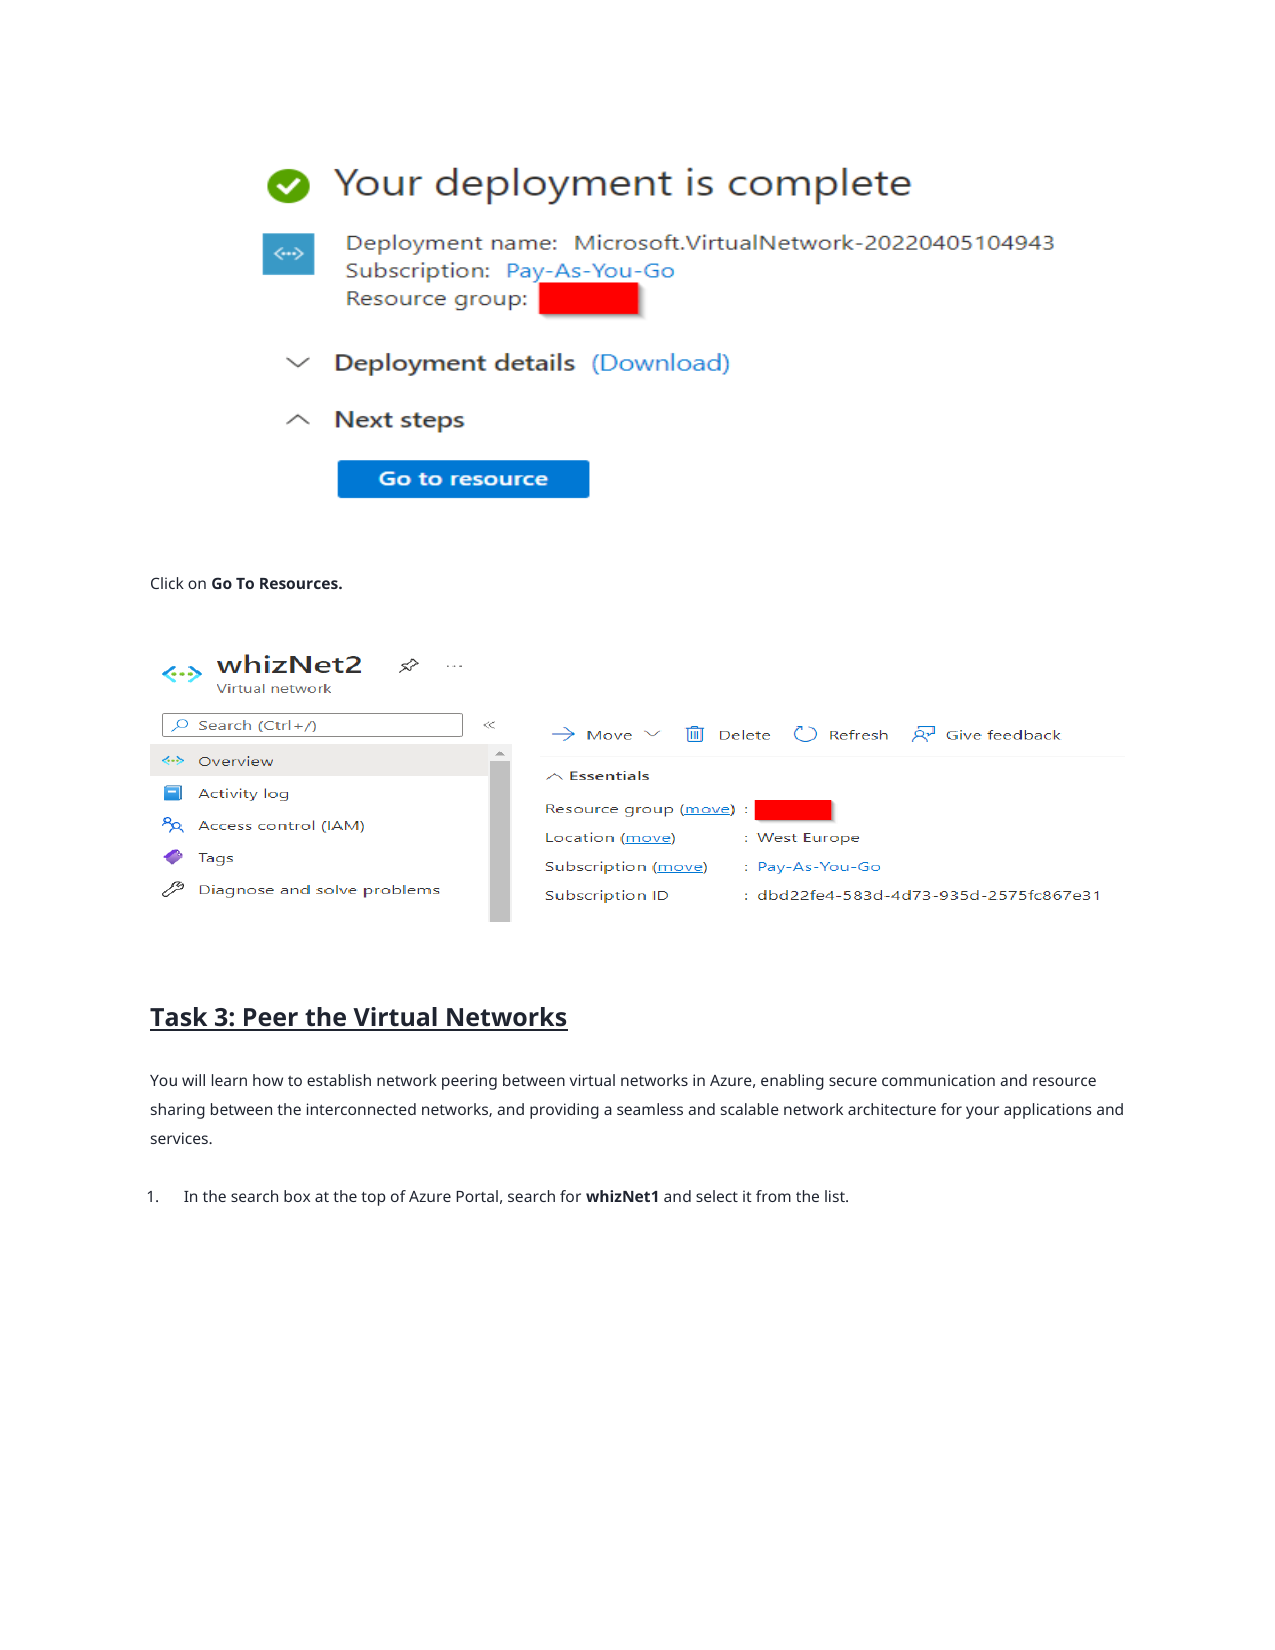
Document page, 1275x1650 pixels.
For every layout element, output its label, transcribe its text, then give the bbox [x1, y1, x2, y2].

text You will learn how to establish network peering between virtual networks in Azure, enabling secure communication and resource sharing between the interconnected networks, and providing a seamless and scalable network architecture for your applications and services. [150, 1062, 1125, 1178]
picture [249, 150, 1071, 512]
text Click on Go To Resources. [150, 564, 1091, 594]
picture [150, 646, 1125, 922]
list In the search box at the top of Azure Portal, search for whizNet1 and select it from the list. [146, 1178, 1091, 1207]
text Task 3: Peer the Virtual Networks [150, 1000, 1125, 1062]
